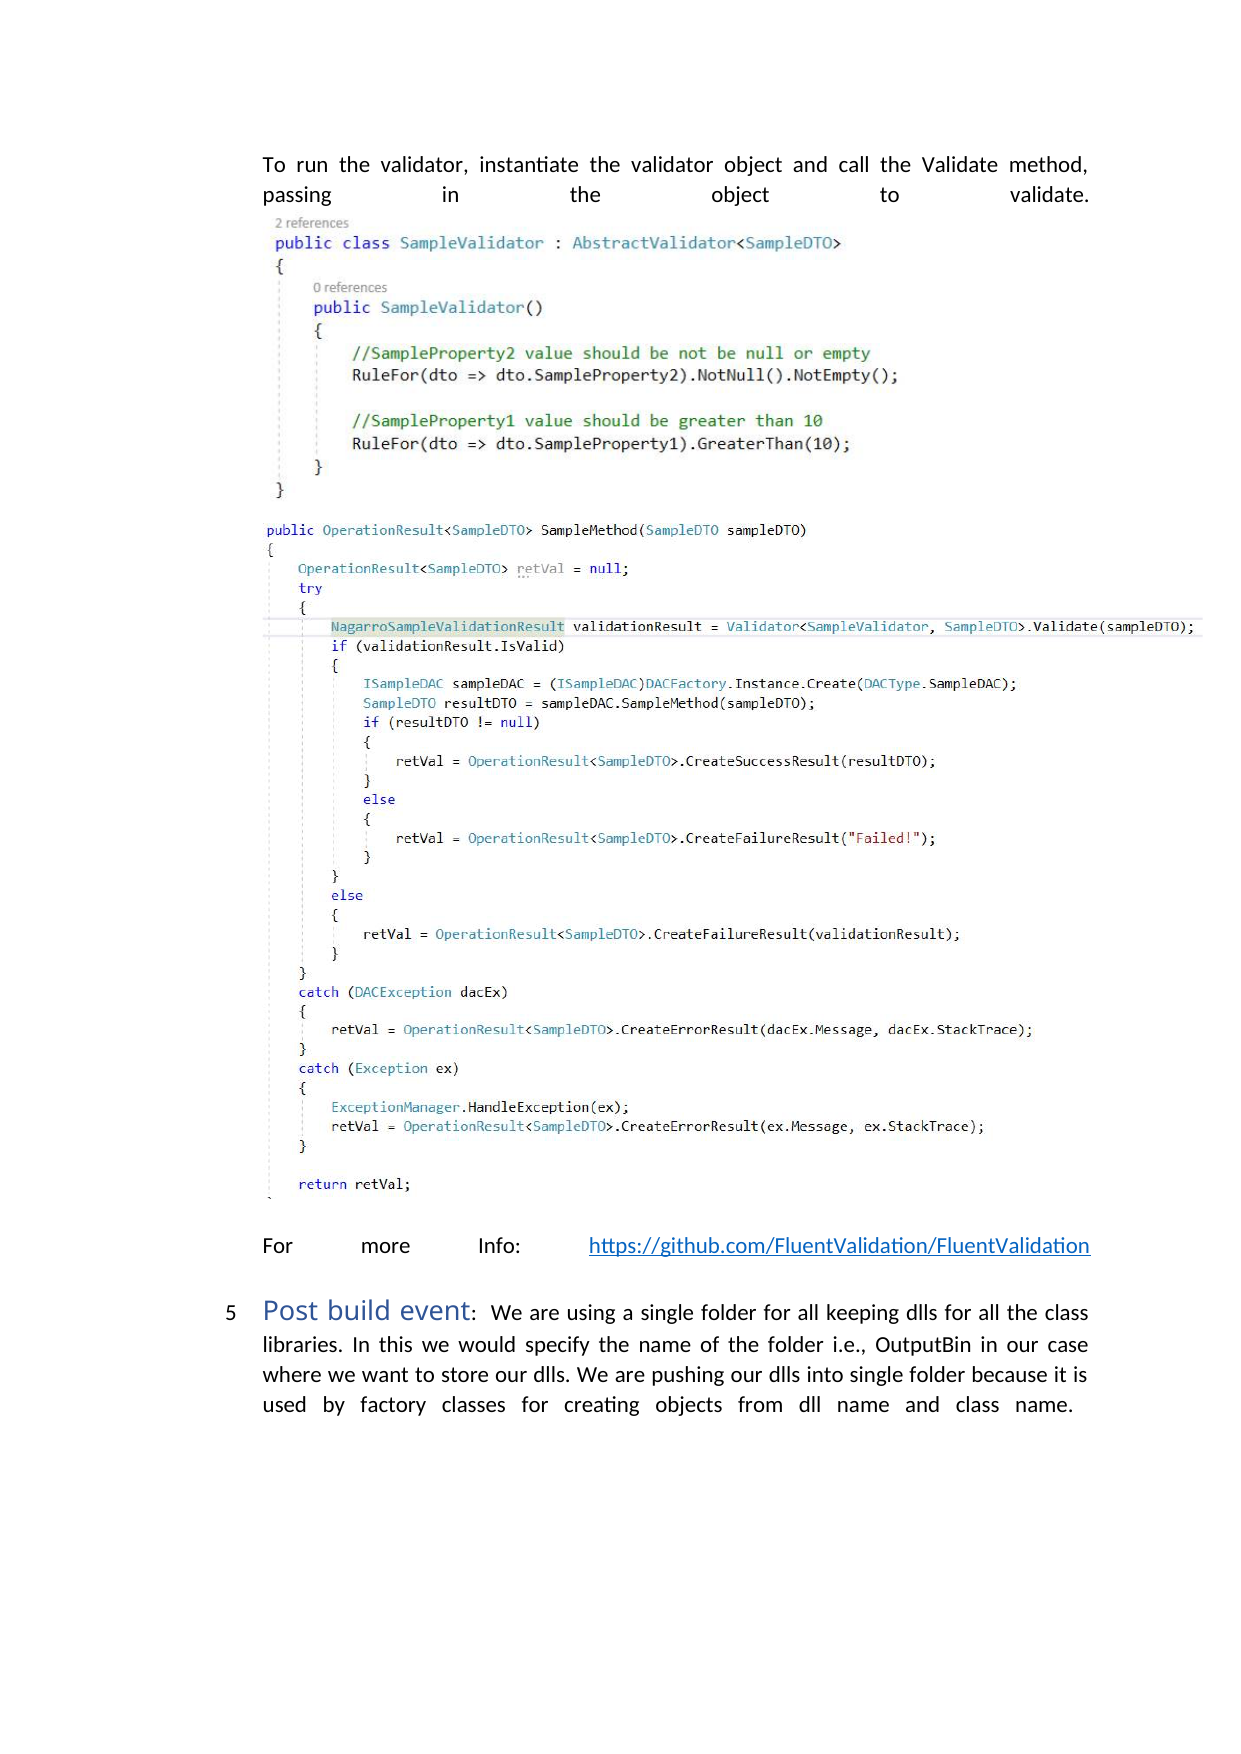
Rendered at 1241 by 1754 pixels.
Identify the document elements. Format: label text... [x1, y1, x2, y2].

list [225, 1291, 1090, 1419]
list For more Info: https://github.com/FluentValidation/FluentValidation [262, 1231, 1090, 1289]
picture [262, 210, 1053, 521]
picture [262, 523, 1203, 1199]
